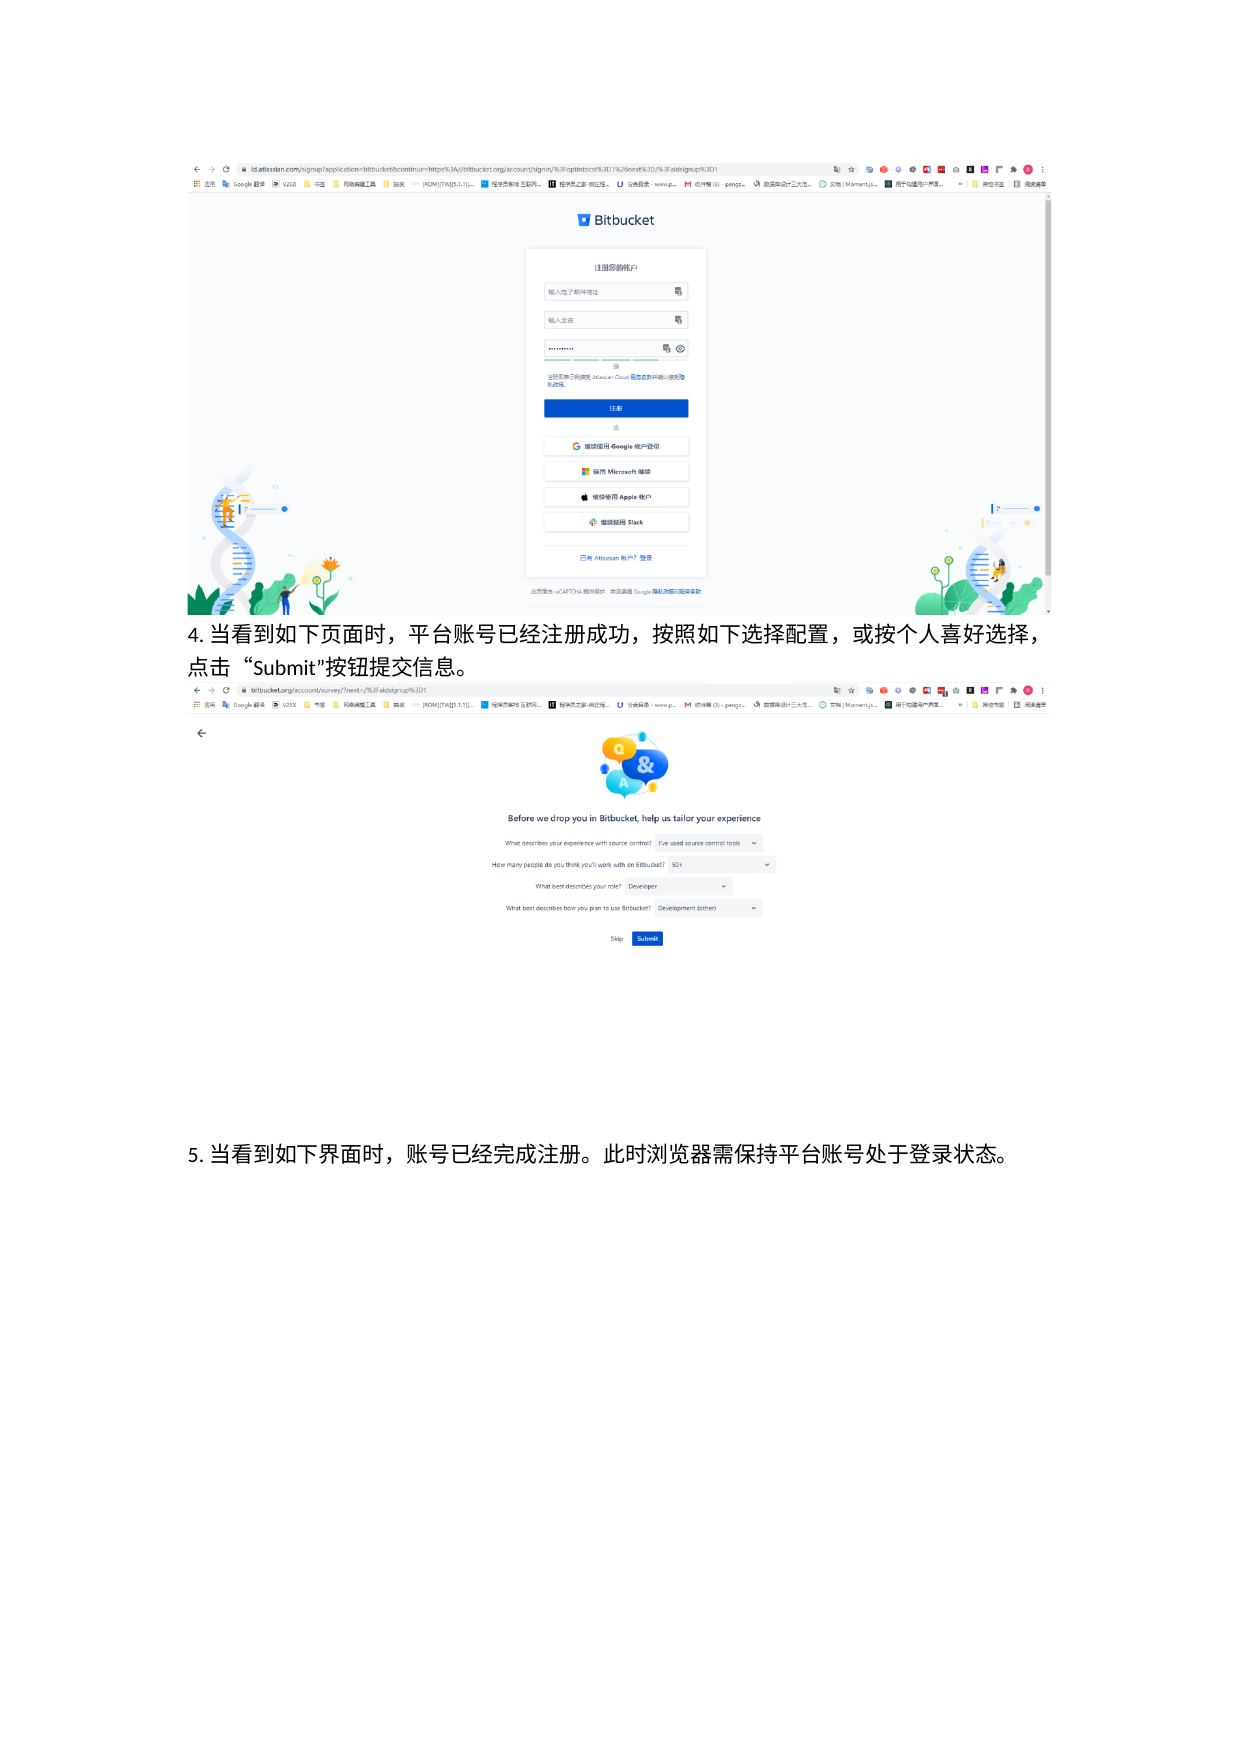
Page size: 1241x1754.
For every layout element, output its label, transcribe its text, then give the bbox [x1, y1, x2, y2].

picture [187, 162, 1052, 615]
picture [187, 682, 1052, 1136]
list 当看到如下页面时，平台账号已经注册成功，按照如下选择配置，或按个人喜好选择，点击“Submit”按钮提交信息。 [187, 617, 1053, 682]
list 当看到如下界面时，账号已经完成注册。此时浏览器需保持平台账号处于登录状态。 [187, 1137, 1053, 1169]
